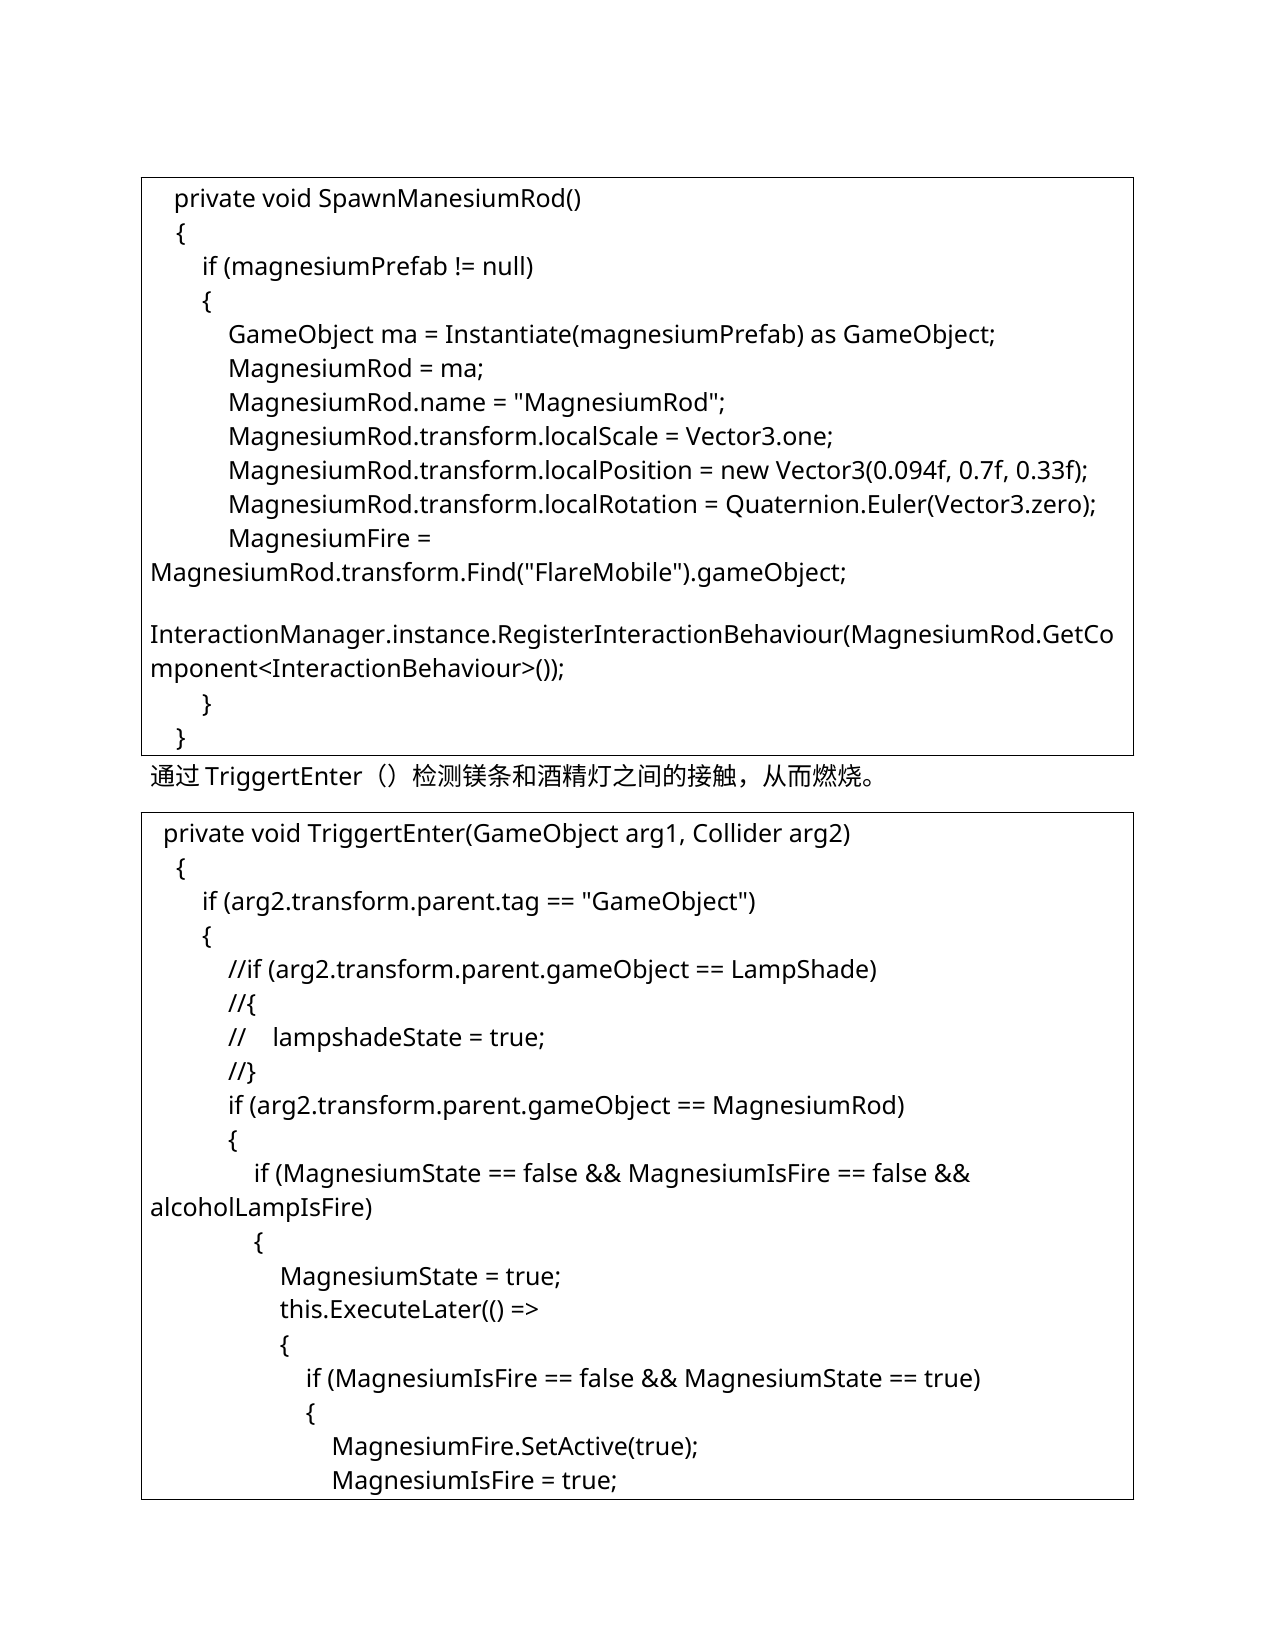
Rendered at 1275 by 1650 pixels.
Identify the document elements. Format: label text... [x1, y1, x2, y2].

text MagnesiumFire.SetActive(true); [150, 1428, 1125, 1459]
text GameObject ma = Instantiate(magnesiumPrefab) as GameObject; [150, 317, 1125, 351]
text MagnesiumRod.transform.localPosition = new Vector3(0.094f, 0.7f, 0.33f); [150, 453, 1125, 487]
text { [150, 1224, 1125, 1258]
text } [142, 716, 1133, 755]
text MagnesiumRod.transform.localScale = Vector3.one; [150, 419, 1125, 453]
text //if (arg2.transform.parent.gameObject == LampShade) [150, 952, 1125, 986]
text //{ [150, 986, 1125, 1020]
text if (arg2.transform.parent.tag == "GameObject") [150, 883, 1125, 917]
text { [150, 1326, 1125, 1360]
text { [150, 214, 1125, 248]
text MagnesiumRod.name = "MagnesiumRod"; [150, 385, 1125, 419]
text if (arg2.transform.parent.gameObject == MagnesiumRod) [150, 1088, 1125, 1122]
text MagnesiumRod.transform.localRotation = Quaternion.Euler(Vector3.zero); [150, 487, 1125, 521]
text //} [150, 1054, 1125, 1088]
text { [150, 917, 1125, 952]
text } [150, 685, 1125, 716]
text // lampshadeState = true; [150, 1020, 1125, 1054]
text if (magnesiumPrefab != null) [150, 248, 1125, 282]
text MagnesiumState = true; [150, 1258, 1125, 1292]
text private void TriggertEnter(GameObject arg1, Collider arg2) [142, 813, 1133, 849]
text MagnesiumFire = MagnesiumRod.transform.Find("FlareMobile").gameObject; [150, 521, 1125, 589]
text if (MagnesiumIsFire == false && MagnesiumState == true) [150, 1360, 1125, 1394]
text 通过TriggertEnter（）检测镁条和酒精灯之间的接触，从而燃烧。 [150, 756, 1125, 793]
text this.ExecuteLater(() => [150, 1292, 1125, 1326]
text MagnesiumRod = ma; [150, 351, 1125, 385]
text { [150, 1122, 1125, 1156]
text { [150, 849, 1125, 883]
text InteractionManager.instance.RegisterInteractionBehaviour(MagnesiumRod.GetComponent<InteractionBehaviour>()); [150, 589, 1125, 685]
text MagnesiumIsFire = true; [142, 1459, 1133, 1499]
text private void SpawnManesiumRod() [142, 178, 1133, 214]
text if (MagnesiumState == false && MagnesiumIsFire == false && alcoholLampIsFire) [150, 1156, 1125, 1224]
text { [150, 1394, 1125, 1428]
text { [150, 282, 1125, 317]
